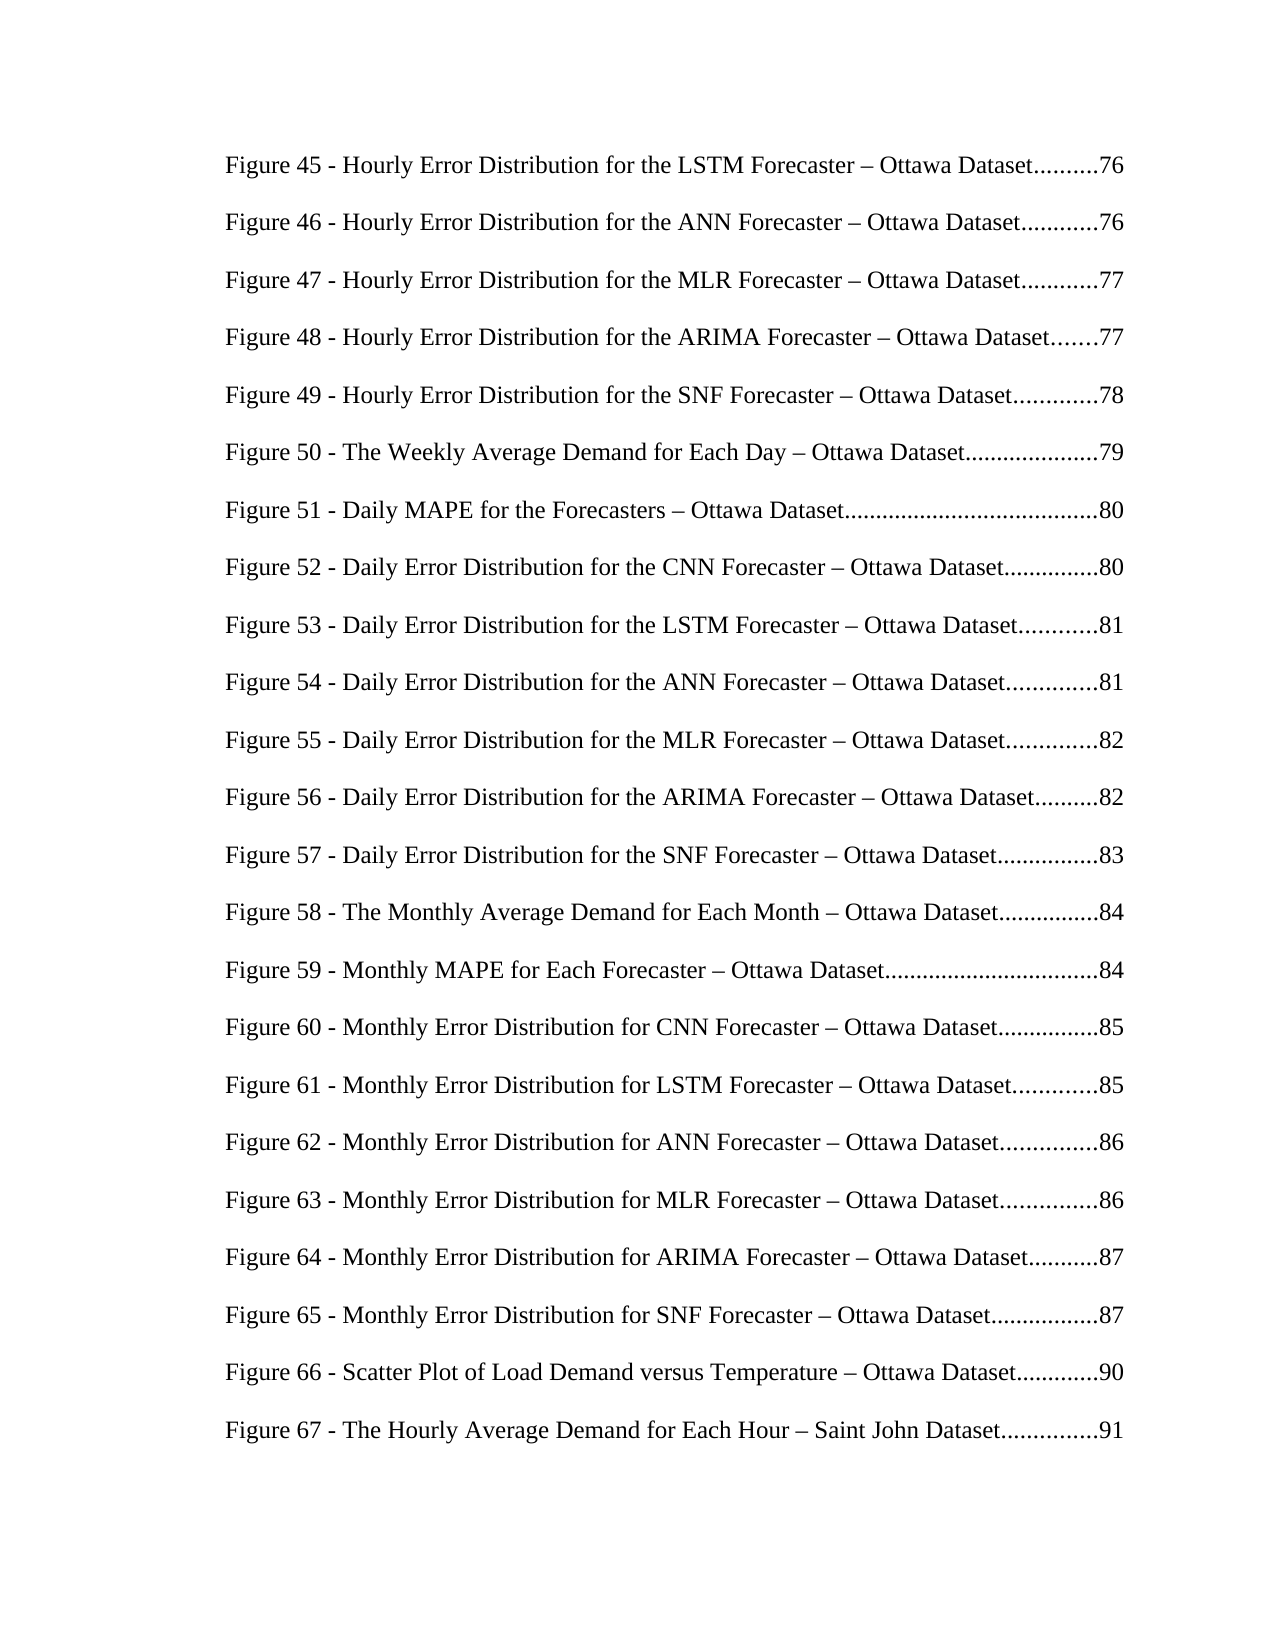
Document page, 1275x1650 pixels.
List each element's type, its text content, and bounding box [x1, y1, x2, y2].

text Figure 58 - The Monthly Average Demand for Each Month – Ottawa Dataset 84 [225, 897, 1125, 926]
text Figure 66 - Scatter Plot of Load Demand versus Temperature – Ottawa Dataset 90 [225, 1357, 1125, 1386]
text Figure 60 - Monthly Error Distribution for CNN Forecaster – Ottawa Dataset 85 [225, 1012, 1125, 1041]
text Figure 62 - Monthly Error Distribution for ANN Forecaster – Ottawa Dataset 86 [225, 1127, 1125, 1156]
text Figure 46 - Hourly Error Distribution for the ANN Forecaster – Ottawa Dataset 76 [225, 207, 1125, 236]
text Figure 51 - Daily MAPE for the Forecasters – Ottawa Dataset 80 [225, 495, 1125, 524]
text Figure 61 - Monthly Error Distribution for LSTM Forecaster – Ottawa Dataset 85 [225, 1070, 1125, 1099]
text Figure 65 - Monthly Error Distribution for SNF Forecaster – Ottawa Dataset 87 [225, 1300, 1125, 1329]
text Figure 54 - Daily Error Distribution for the ANN Forecaster – Ottawa Dataset 81 [225, 667, 1125, 696]
text Figure 55 - Daily Error Distribution for the MLR Forecaster – Ottawa Dataset 82 [225, 725, 1125, 754]
text Figure 57 - Daily Error Distribution for the SNF Forecaster – Ottawa Dataset 83 [225, 840, 1125, 869]
text Figure 59 - Monthly MAPE for Each Forecaster – Ottawa Dataset 84 [225, 955, 1125, 984]
text Figure 63 - Monthly Error Distribution for MLR Forecaster – Ottawa Dataset 86 [225, 1185, 1125, 1214]
text Figure 53 - Daily Error Distribution for the LSTM Forecaster – Ottawa Dataset 81 [225, 610, 1125, 639]
text Figure 67 - The Hourly Average Demand for Each Hour – Saint John Dataset 91 [225, 1415, 1125, 1444]
text Figure 48 - Hourly Error Distribution for the ARIMA Forecaster – Ottawa Dataset 77 [225, 322, 1125, 351]
text Figure 45 - Hourly Error Distribution for the LSTM Forecaster – Ottawa Dataset 76 [225, 150, 1125, 179]
text Figure 50 - The Weekly Average Demand for Each Day – Ottawa Dataset 79 [225, 437, 1125, 466]
text Figure 47 - Hourly Error Distribution for the MLR Forecaster – Ottawa Dataset 77 [225, 265, 1125, 294]
text Figure 64 - Monthly Error Distribution for ARIMA Forecaster – Ottawa Dataset 87 [225, 1242, 1125, 1271]
text Figure 56 - Daily Error Distribution for the ARIMA Forecaster – Ottawa Dataset 82 [225, 782, 1125, 811]
text Figure 52 - Daily Error Distribution for the CNN Forecaster – Ottawa Dataset 80 [225, 552, 1125, 581]
text Figure 49 - Hourly Error Distribution for the SNF Forecaster – Ottawa Dataset 78 [225, 380, 1125, 409]
